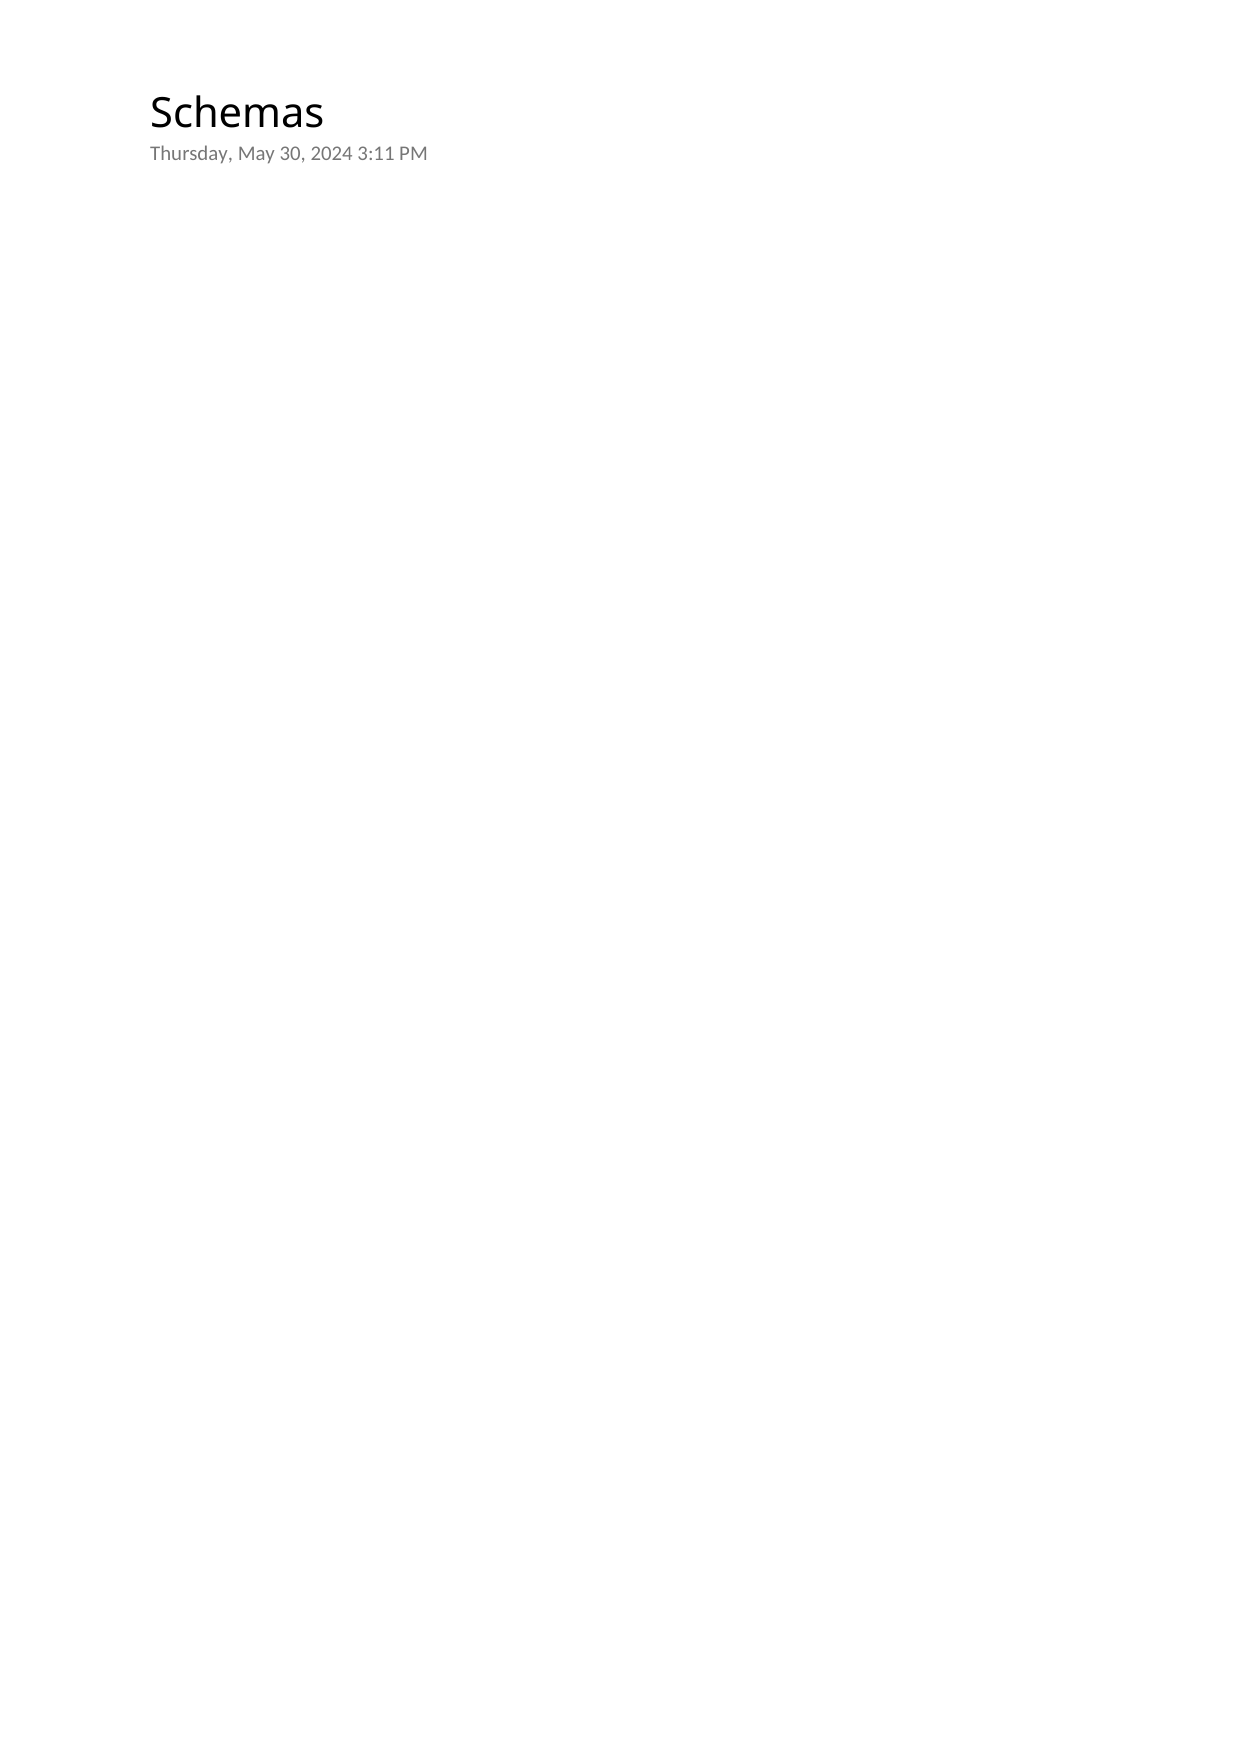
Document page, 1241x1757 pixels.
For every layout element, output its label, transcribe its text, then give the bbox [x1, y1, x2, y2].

text Schemas Thursday, May 30, 2024 3:11 PM [150, 83, 475, 166]
